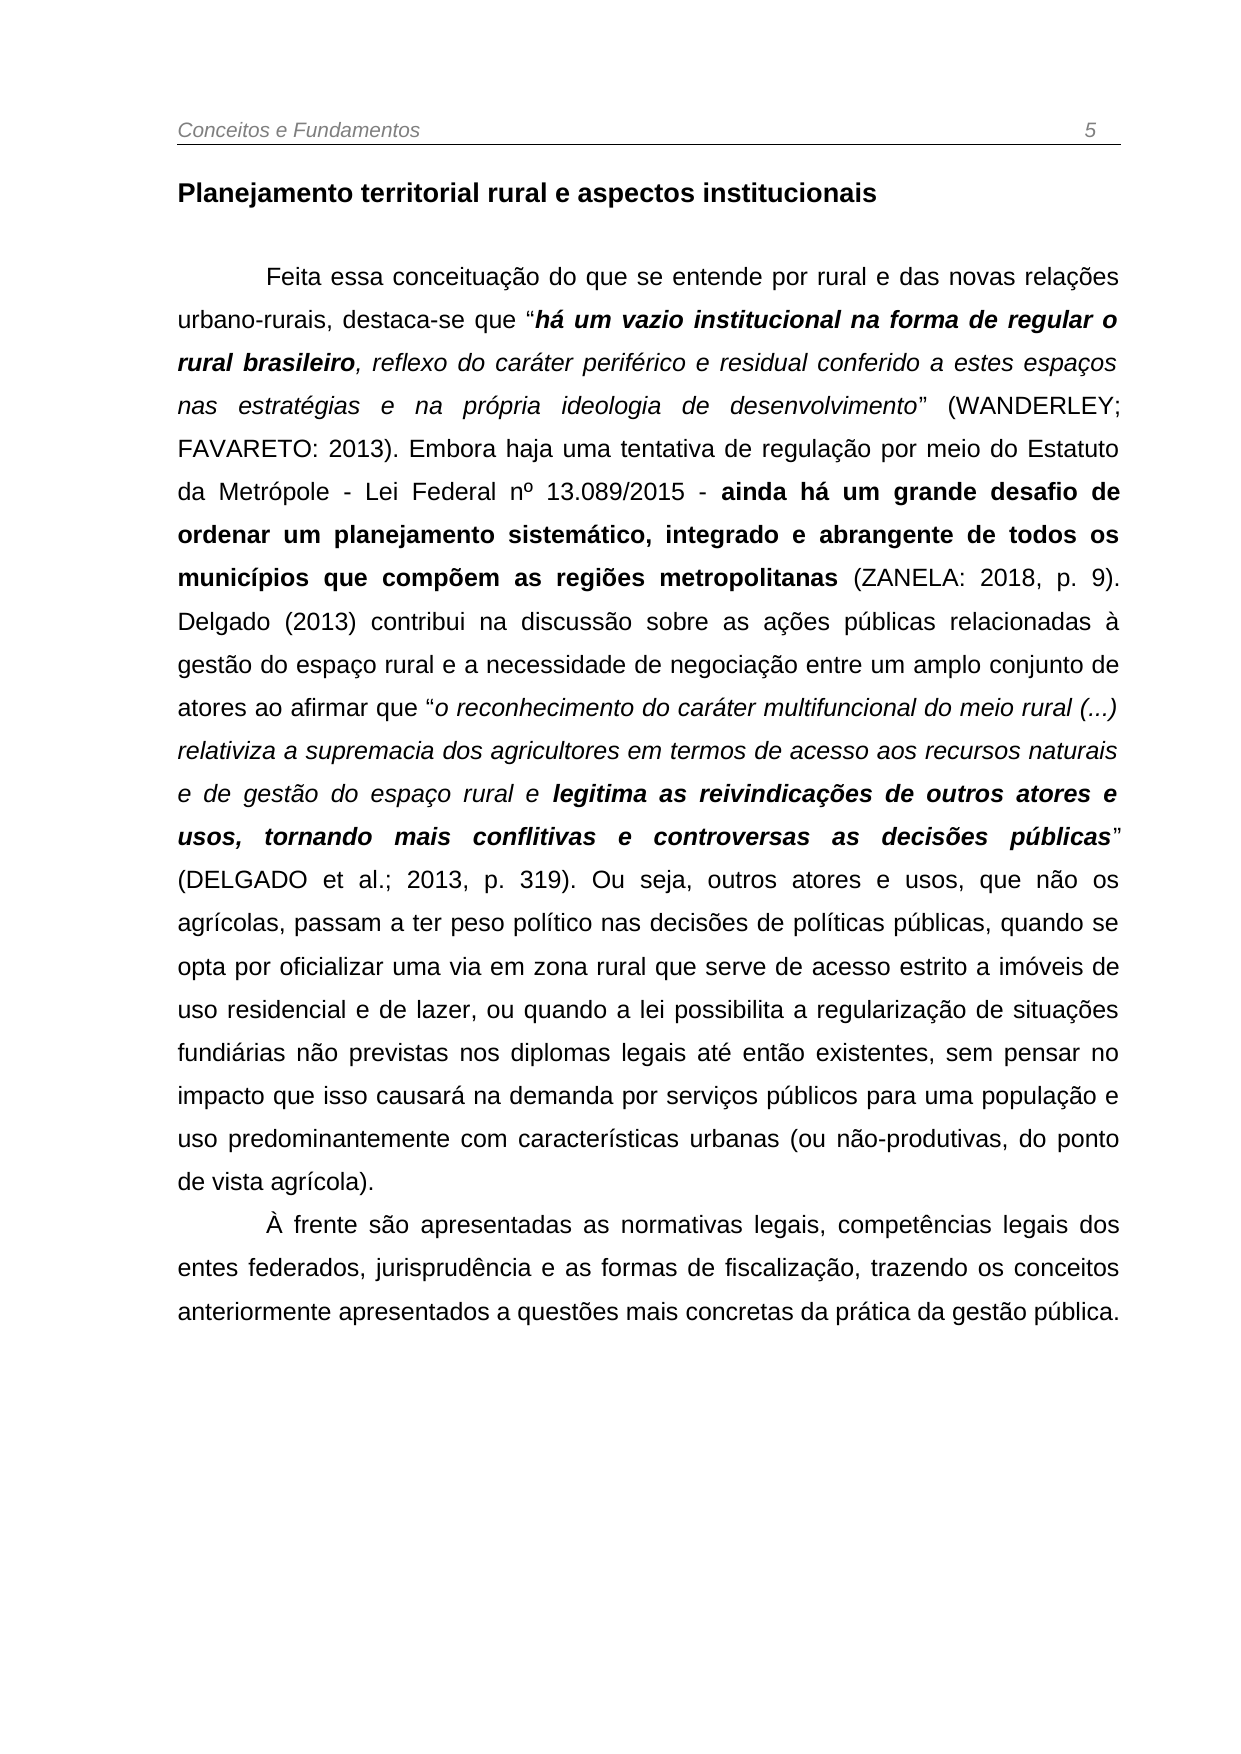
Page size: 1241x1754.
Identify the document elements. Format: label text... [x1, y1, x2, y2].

text Feita essa conceituação do que se entende por rural e das novas relações urbano-rurais, destaca-se que “há um vazio institucional na forma de regular o rural brasileiro, reflexo do caráter periférico e residual conferido a estes espaços nas estratégias e na própria ideologia de desenvolvimento” (WANDERLEY; FAVARETO: 2013). Embora haja uma tentativa de regulação por meio do Estatuto da Metrópole - Lei Federal nº 13.089/2015 - ainda há um grande desafio de ordenar um planejamento sistemático, integrado e abrangente de todos os municípios que compõem as regiões metropolitanas (ZANELA: 2018, p. 9). Delgado (2013) contribui na discussão sobre as ações públicas relacionadas à gestão do espaço rural e a necessidade de negociação entre um amplo conjunto de atores ao afirmar que “o reconhecimento do caráter multifuncional do meio rural (...) relativiza a supremacia dos agricultores em termos de acesso aos recursos naturais e de gestão do espaço rural e legitima as reivindicações de outros atores e usos, tornando mais conflitivas e controversas as decisões públicas” (DELGADO et al.; 2013, p. 319). Ou seja, outros atores e usos, que não os agrícolas, passam a ter peso político nas decisões de políticas públicas, quando se opta por oficializar uma via em zona rural que serve de acesso estrito a imóveis de uso residencial e de lazer, ou quando a lei possibilita a regularização de situações fundiárias não previstas nos diplomas legais até então existentes, sem pensar no impacto que isso causará na demanda por serviços públicos para uma população e uso predominantemente com características urbanas (ou não-produtivas, do ponto de vista agrícola). [177, 262, 1121, 1196]
text À frente são apresentadas as normativas legais, competências legais dos entes federados, jurisprudência e as formas de fiscalização, trazendo os conceitos anteriormente apresentados a questões mais concretas da prática da gestão pública. [177, 1210, 1121, 1325]
subtitle Planejamento territorial rural e aspectos institucionais [177, 177, 1121, 208]
